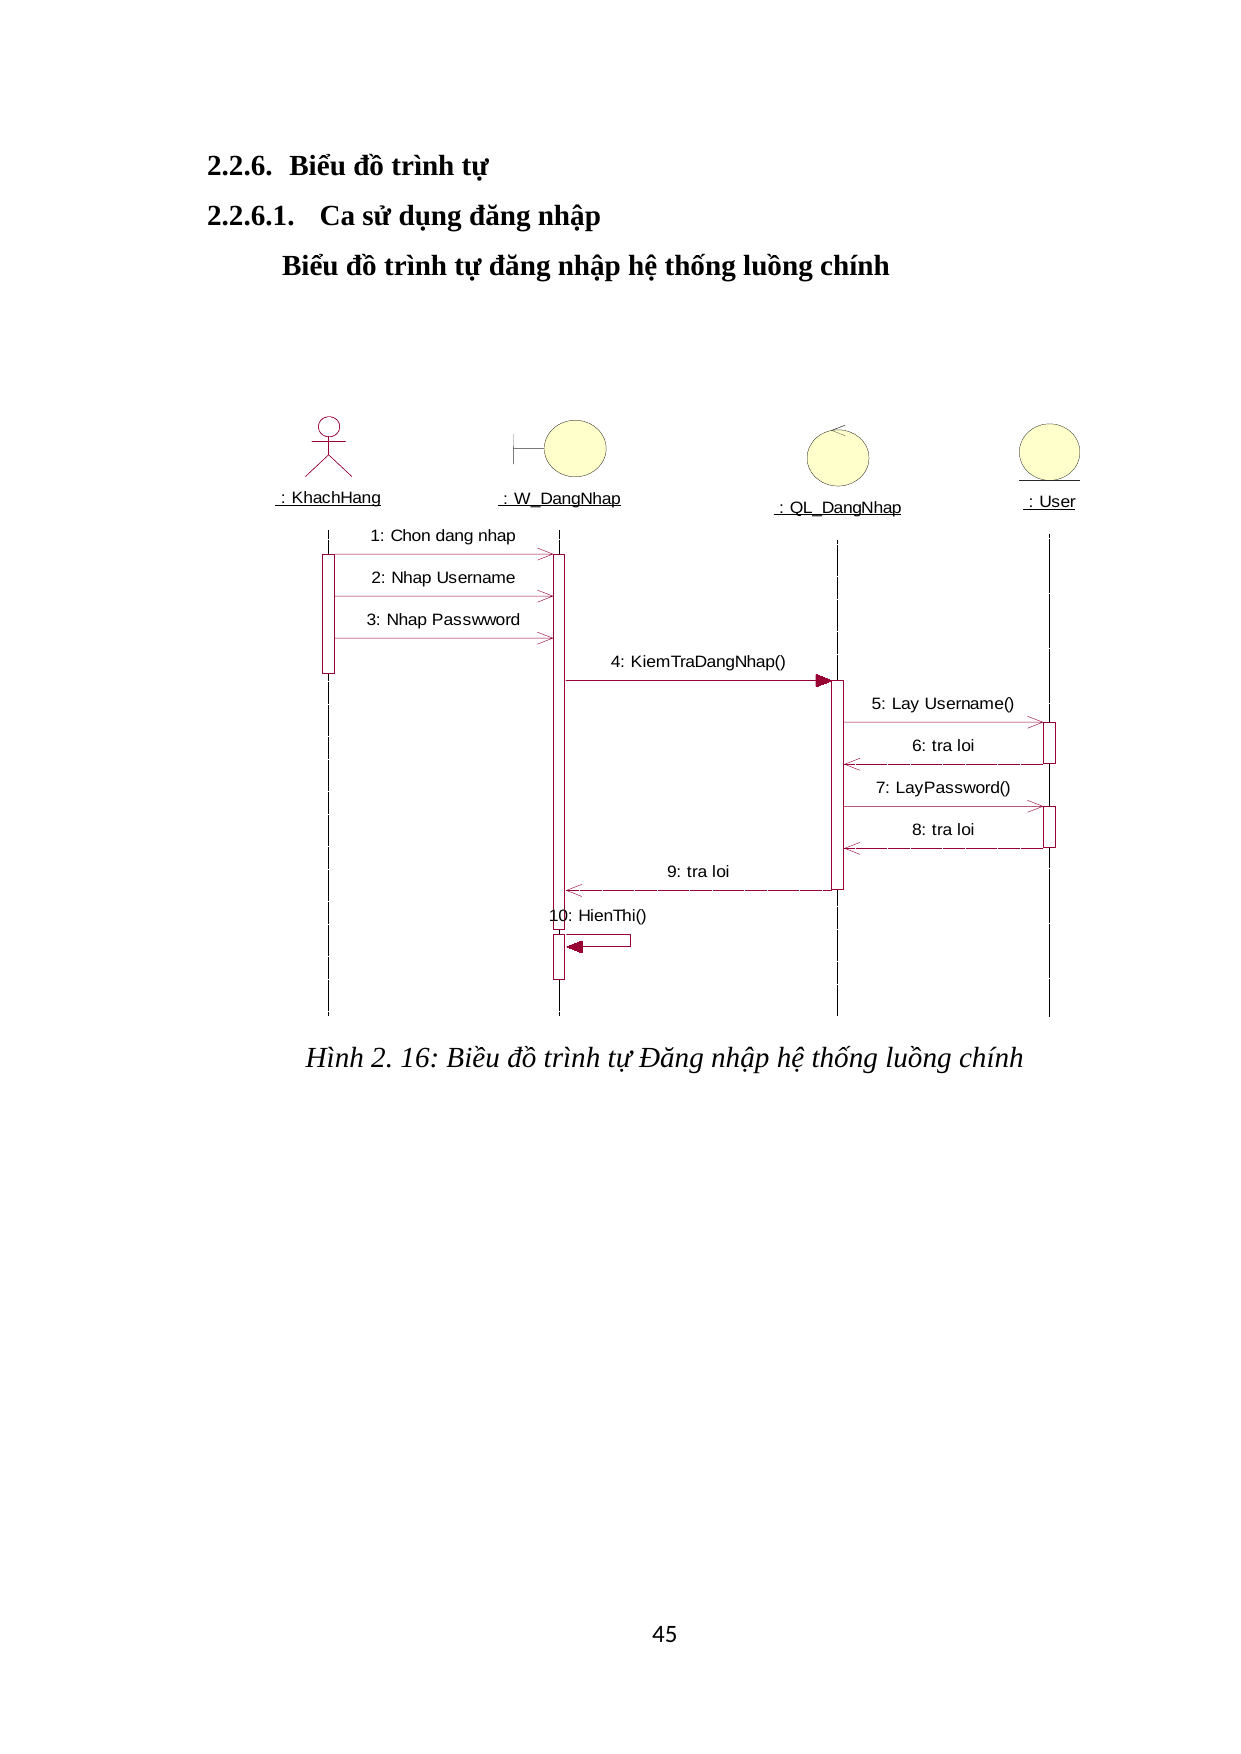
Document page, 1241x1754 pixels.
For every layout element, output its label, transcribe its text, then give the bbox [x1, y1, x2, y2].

text Hình 2. 16: Biều đồ trình tự Đăng nhập hệ thống luồng chính [207, 1040, 1122, 1074]
list Ca sử dụng đăng nhập [207, 198, 1122, 232]
text Biểu đồ trình tự đăng nhập hệ thống luồng chính [207, 248, 1122, 282]
list Biểu đồ trình tự [207, 148, 1122, 181]
